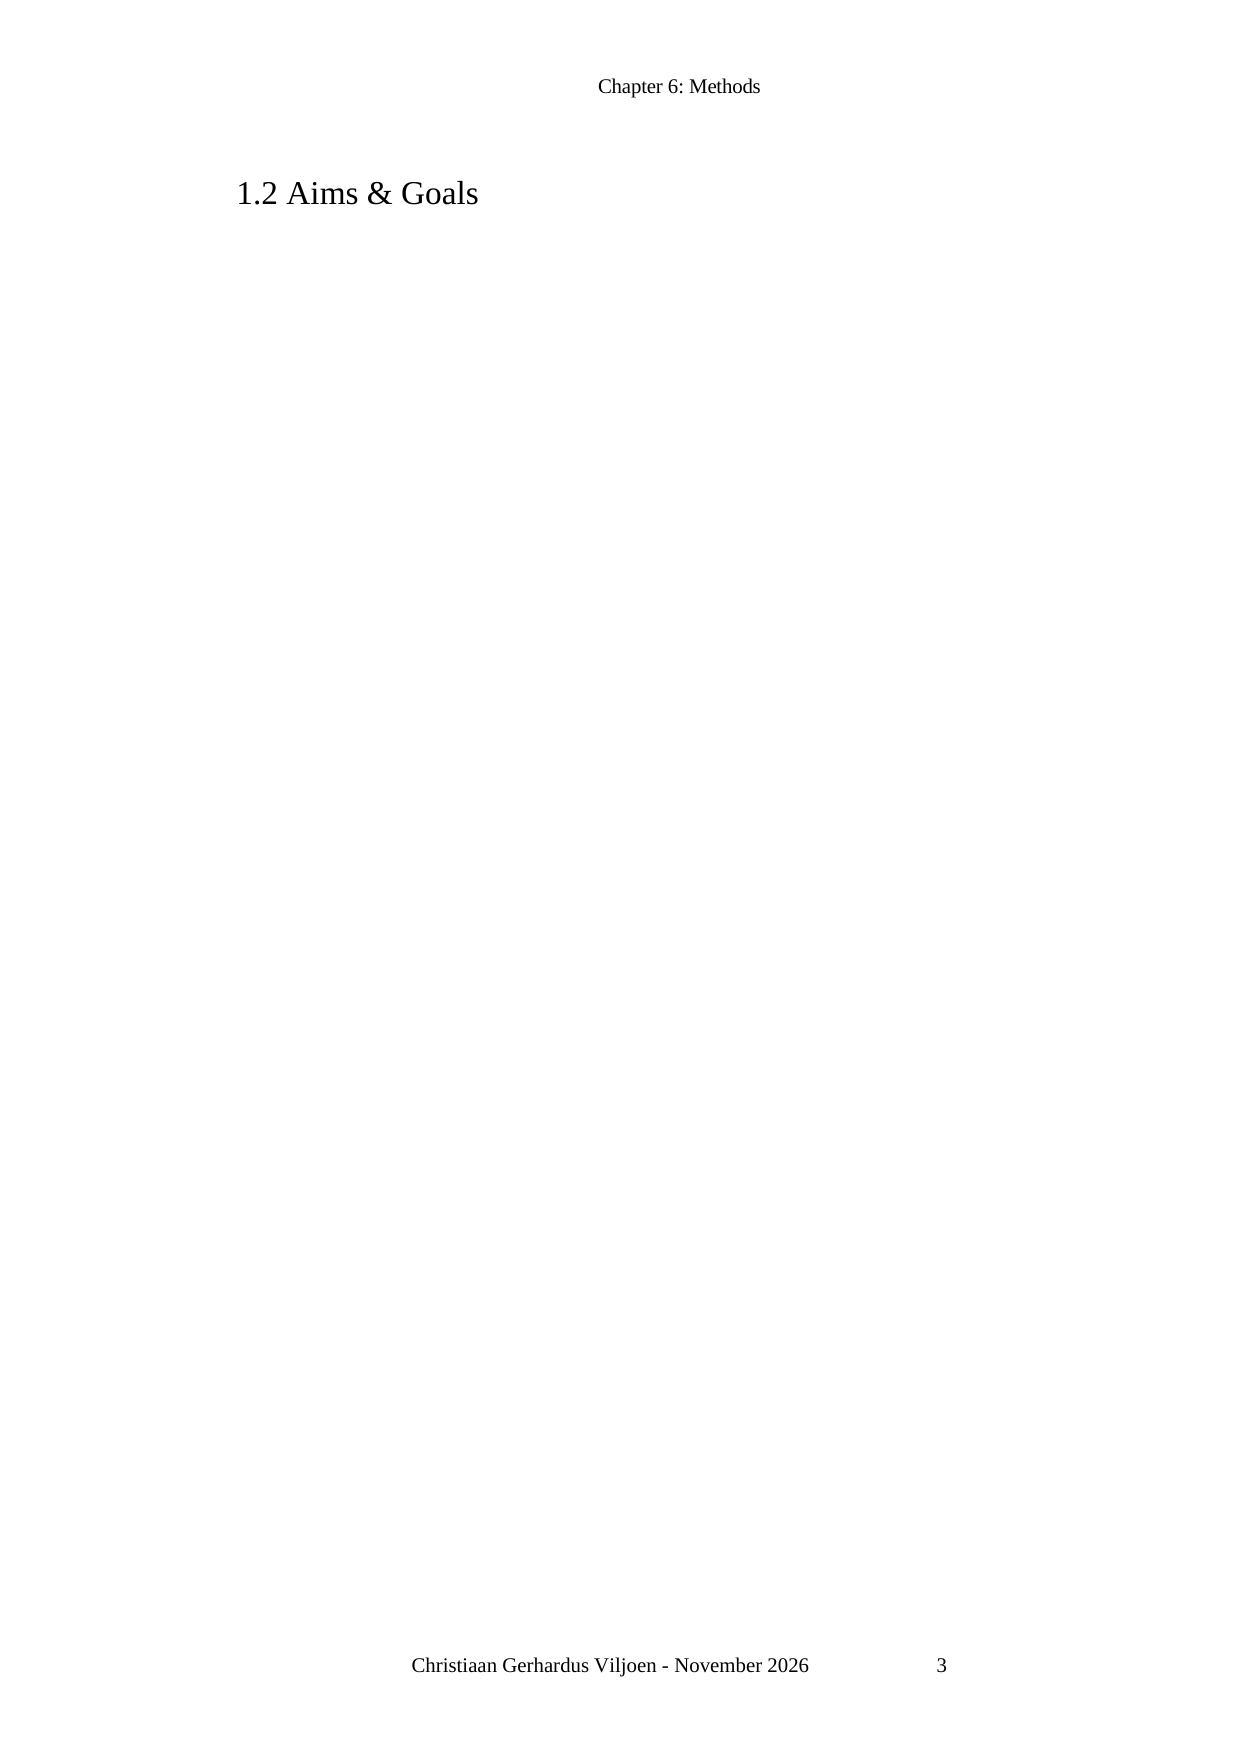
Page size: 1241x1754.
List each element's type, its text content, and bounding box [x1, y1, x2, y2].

subtitle Aims & Goals [236, 173, 1122, 211]
